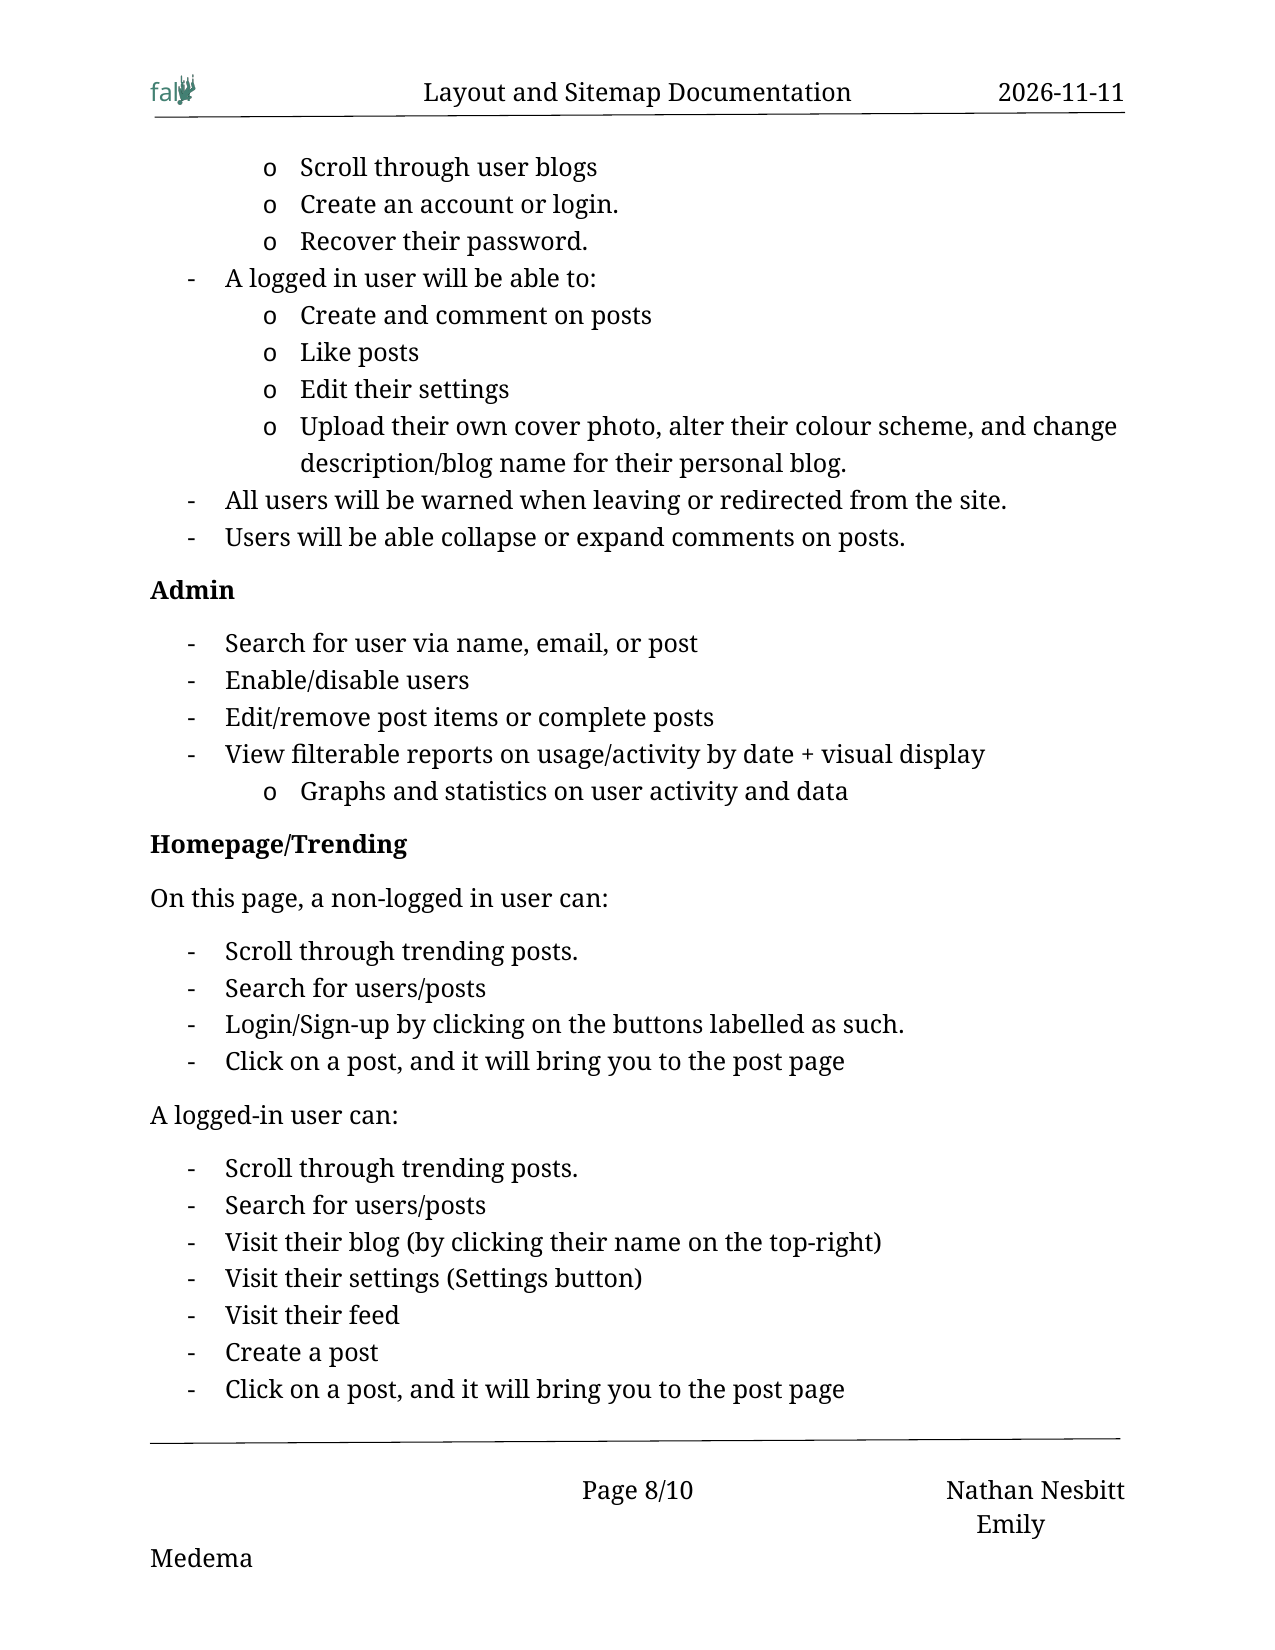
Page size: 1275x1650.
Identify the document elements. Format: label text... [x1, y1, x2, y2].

list Recover their password. [262, 224, 1125, 258]
list Search for users/posts [187, 1188, 1125, 1222]
list Visit their blog (by clicking their name on the top-right) [187, 1224, 1125, 1258]
list View filterable reports on usage/activity by date + visual display [187, 736, 1125, 770]
list Click on a post, and it will bring you to the post page [187, 1044, 1125, 1078]
text Admin [150, 573, 1125, 607]
text On this page, a non-logged in user can: [150, 880, 1125, 914]
picture [168, 65, 201, 110]
list Upload their own cover photo, alter their colour scheme, and change description/blog name for their personal blog. [262, 409, 1125, 480]
list Graphs and statistics on user activity and data [262, 773, 1125, 807]
list Visit their feed [187, 1298, 1125, 1332]
text Homepage/Trending [150, 827, 1125, 861]
list Edit/remove post items or complete posts [187, 699, 1125, 734]
list All users will be warned when leaving or redirected from the site. [187, 482, 1125, 516]
text A logged-in user can: [150, 1097, 1125, 1131]
list Create an account or login. [262, 187, 1125, 221]
list Scroll through trending posts. [187, 934, 1125, 968]
list Users will be able collapse or expand comments on posts. [187, 519, 1125, 553]
list Create and comment on posts [262, 298, 1125, 332]
list Scroll through trending posts. [187, 1151, 1125, 1185]
list Create a post [187, 1335, 1125, 1369]
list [187, 1371, 1125, 1406]
list Edit their settings [262, 372, 1125, 406]
list Login/Sign-up by clicking on the buttons labelled as such. [187, 1007, 1125, 1041]
list Like posts [262, 335, 1125, 369]
list Visit their settings (Settings button) [187, 1261, 1125, 1295]
list Search for users/posts [187, 970, 1125, 1004]
list Search for user via name, email, or post [187, 626, 1125, 660]
list Enable/disable users [187, 663, 1125, 697]
list A logged in user will be able to: [187, 261, 1125, 295]
list Scroll through user blogs [262, 150, 1125, 184]
